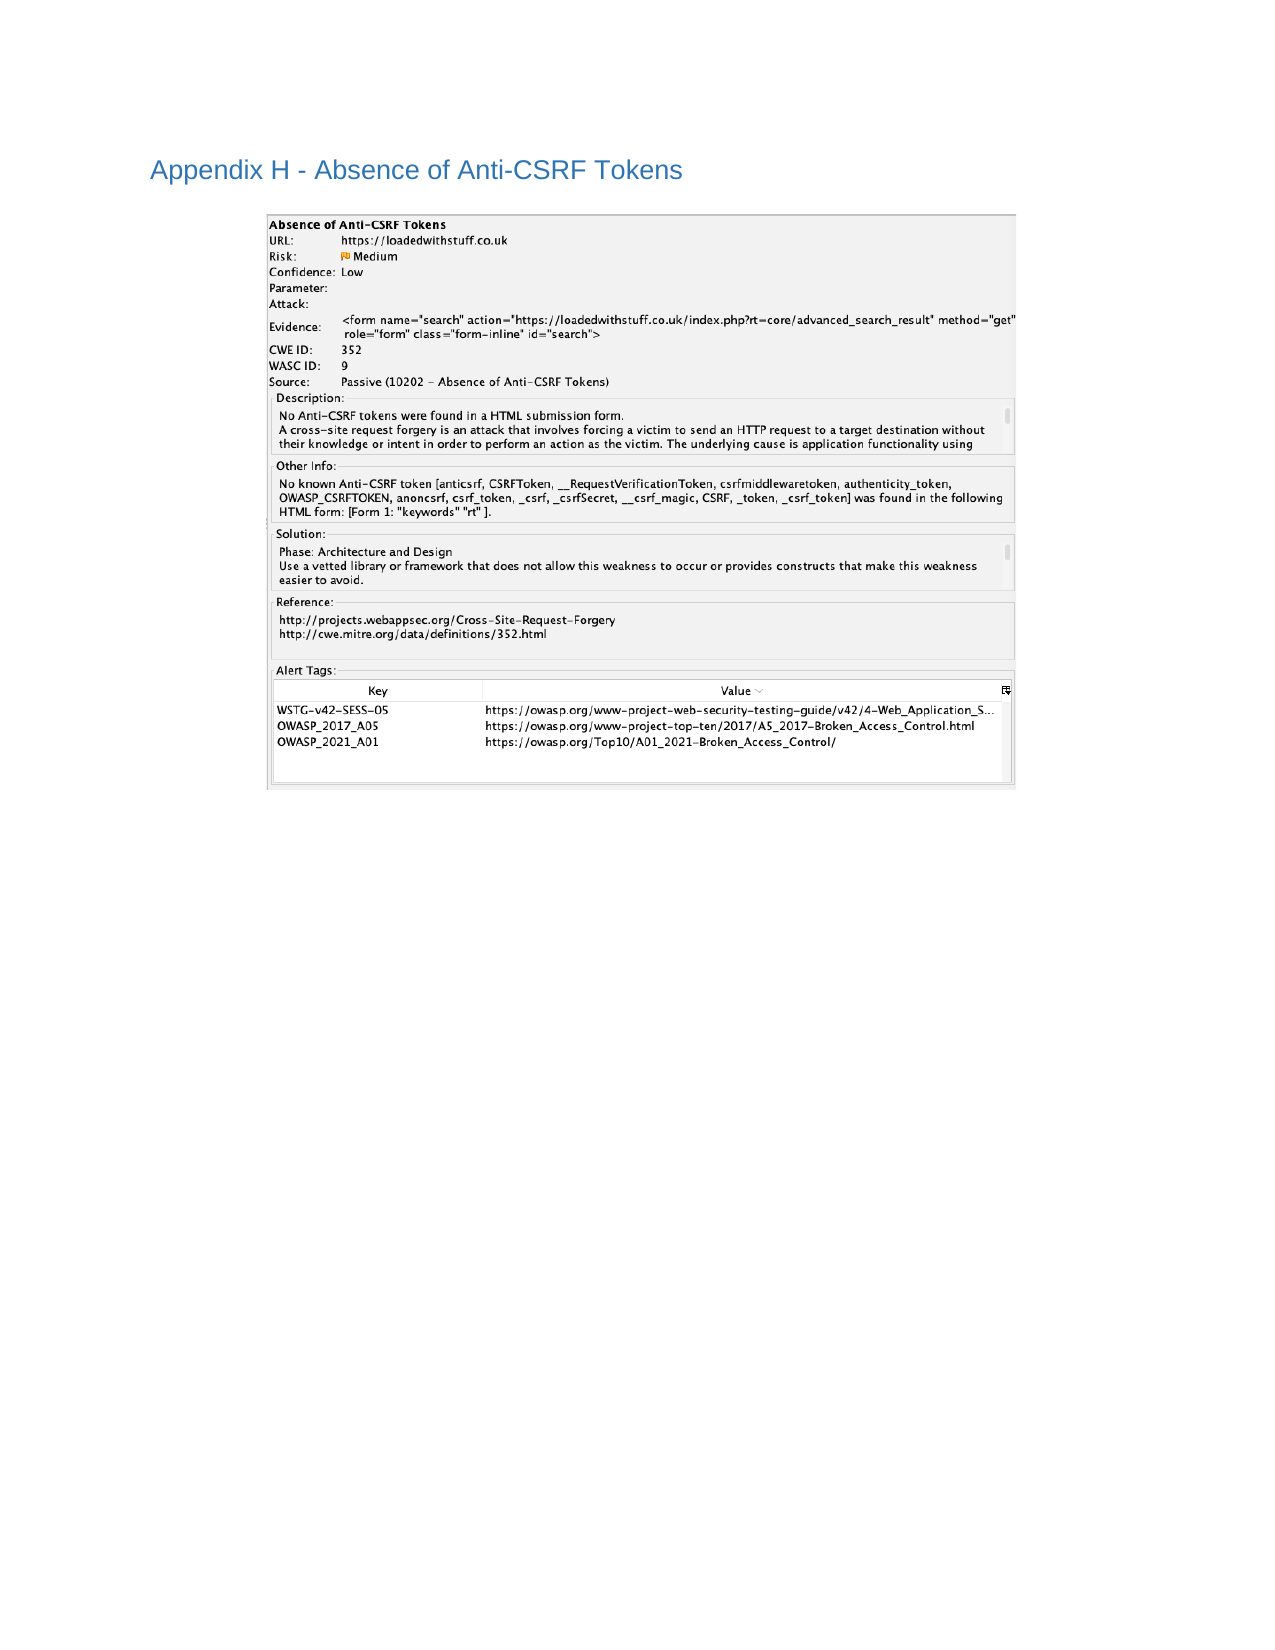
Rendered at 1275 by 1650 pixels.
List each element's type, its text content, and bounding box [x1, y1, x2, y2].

subtitle Appendix H - Absence of Anti-CSRF Tokens [150, 154, 1125, 185]
